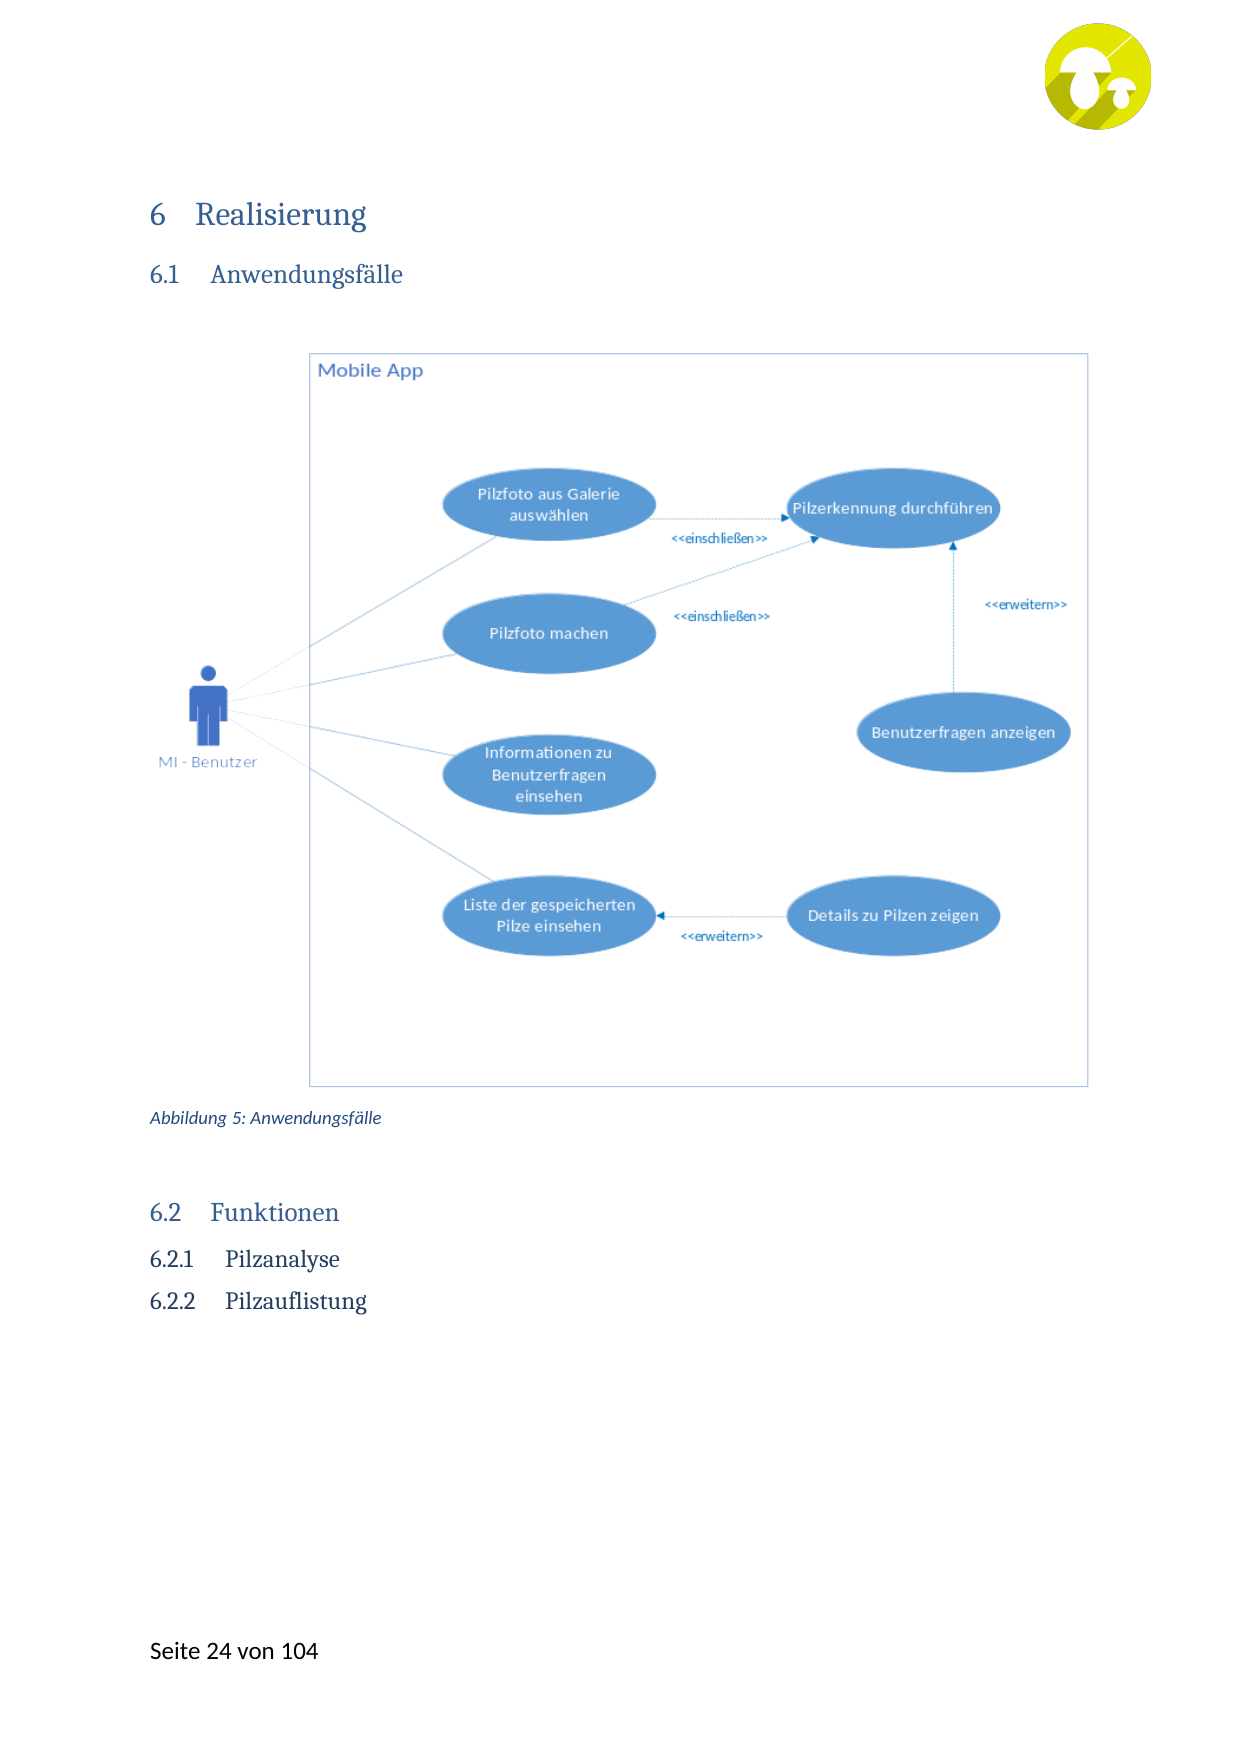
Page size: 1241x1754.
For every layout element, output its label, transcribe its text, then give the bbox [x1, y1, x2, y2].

picture [1045, 23, 1152, 130]
subtitle Realisierung [150, 196, 1090, 234]
subtitle Pilzanalyse [150, 1245, 1090, 1274]
subtitle Funktionen [150, 1197, 1090, 1229]
subtitle Anwendungsfälle [150, 259, 1090, 290]
text Abbildung 5: Anwendungsfälle [150, 1106, 1090, 1129]
subtitle Pilzauflistung [150, 1287, 1090, 1315]
